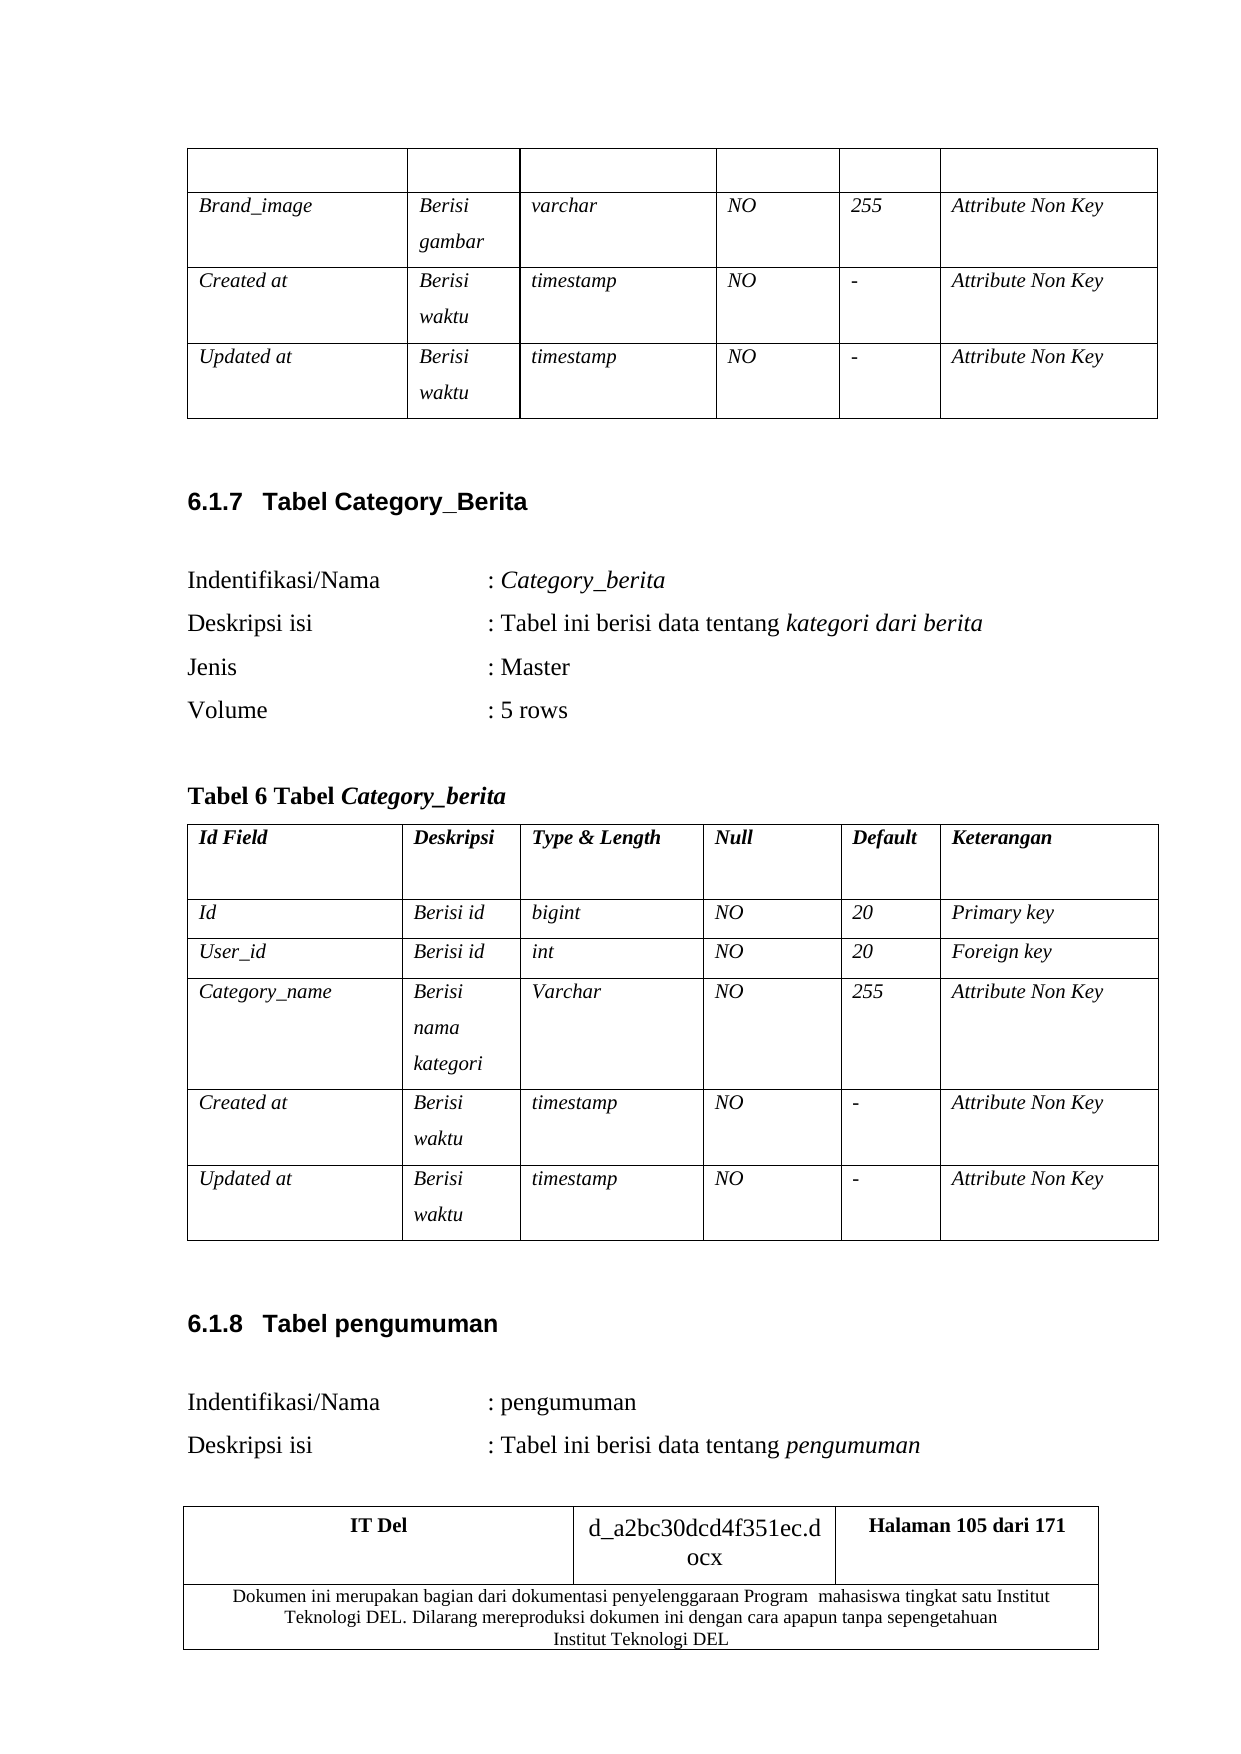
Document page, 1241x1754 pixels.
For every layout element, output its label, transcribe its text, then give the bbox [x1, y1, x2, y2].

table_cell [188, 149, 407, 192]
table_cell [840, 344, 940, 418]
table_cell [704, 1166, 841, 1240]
text Tabel pengumuman [187, 1309, 1092, 1338]
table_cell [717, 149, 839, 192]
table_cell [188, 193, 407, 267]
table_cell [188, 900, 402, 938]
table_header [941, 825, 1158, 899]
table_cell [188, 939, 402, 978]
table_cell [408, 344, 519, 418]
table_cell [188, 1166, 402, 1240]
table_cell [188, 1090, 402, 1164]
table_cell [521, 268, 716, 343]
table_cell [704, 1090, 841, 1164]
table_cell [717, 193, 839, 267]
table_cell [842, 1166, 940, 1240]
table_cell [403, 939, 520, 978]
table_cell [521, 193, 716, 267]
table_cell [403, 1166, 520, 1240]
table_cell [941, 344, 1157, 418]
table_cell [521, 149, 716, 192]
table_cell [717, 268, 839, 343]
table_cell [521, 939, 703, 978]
text Deskripsi isi : Tabel ini berisi data tentang kategori dari berita [187, 608, 1092, 637]
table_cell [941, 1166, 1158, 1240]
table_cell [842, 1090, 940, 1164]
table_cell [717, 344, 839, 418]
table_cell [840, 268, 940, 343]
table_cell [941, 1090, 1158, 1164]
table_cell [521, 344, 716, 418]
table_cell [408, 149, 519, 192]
text Indentifikasi/Nama : Category_berita [187, 565, 1092, 594]
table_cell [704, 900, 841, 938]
text Tabel 6 Tabel Category_berita [187, 781, 1092, 810]
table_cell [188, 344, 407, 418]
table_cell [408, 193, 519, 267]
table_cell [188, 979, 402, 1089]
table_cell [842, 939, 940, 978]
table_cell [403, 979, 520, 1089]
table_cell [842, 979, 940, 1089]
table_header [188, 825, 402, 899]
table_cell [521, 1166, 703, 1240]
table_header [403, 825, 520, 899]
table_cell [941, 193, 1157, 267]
text Volume : 5 rows [187, 695, 1092, 723]
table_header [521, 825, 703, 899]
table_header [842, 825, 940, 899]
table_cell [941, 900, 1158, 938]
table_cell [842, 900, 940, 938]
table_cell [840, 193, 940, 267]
text Jenis : Master [187, 652, 1092, 680]
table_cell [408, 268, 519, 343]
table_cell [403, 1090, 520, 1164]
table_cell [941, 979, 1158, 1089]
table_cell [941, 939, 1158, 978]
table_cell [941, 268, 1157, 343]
text Indentifikasi/Nama : pengumuman [187, 1387, 1092, 1416]
text Tabel Category_Berita [187, 487, 1092, 516]
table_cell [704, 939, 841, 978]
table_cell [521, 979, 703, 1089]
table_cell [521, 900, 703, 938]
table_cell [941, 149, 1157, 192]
text Deskripsi isi : Tabel ini berisi data tentang pengumuman [187, 1430, 1092, 1459]
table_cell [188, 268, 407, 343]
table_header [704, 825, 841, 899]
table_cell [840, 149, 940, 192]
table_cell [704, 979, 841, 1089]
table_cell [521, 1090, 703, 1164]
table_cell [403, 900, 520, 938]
